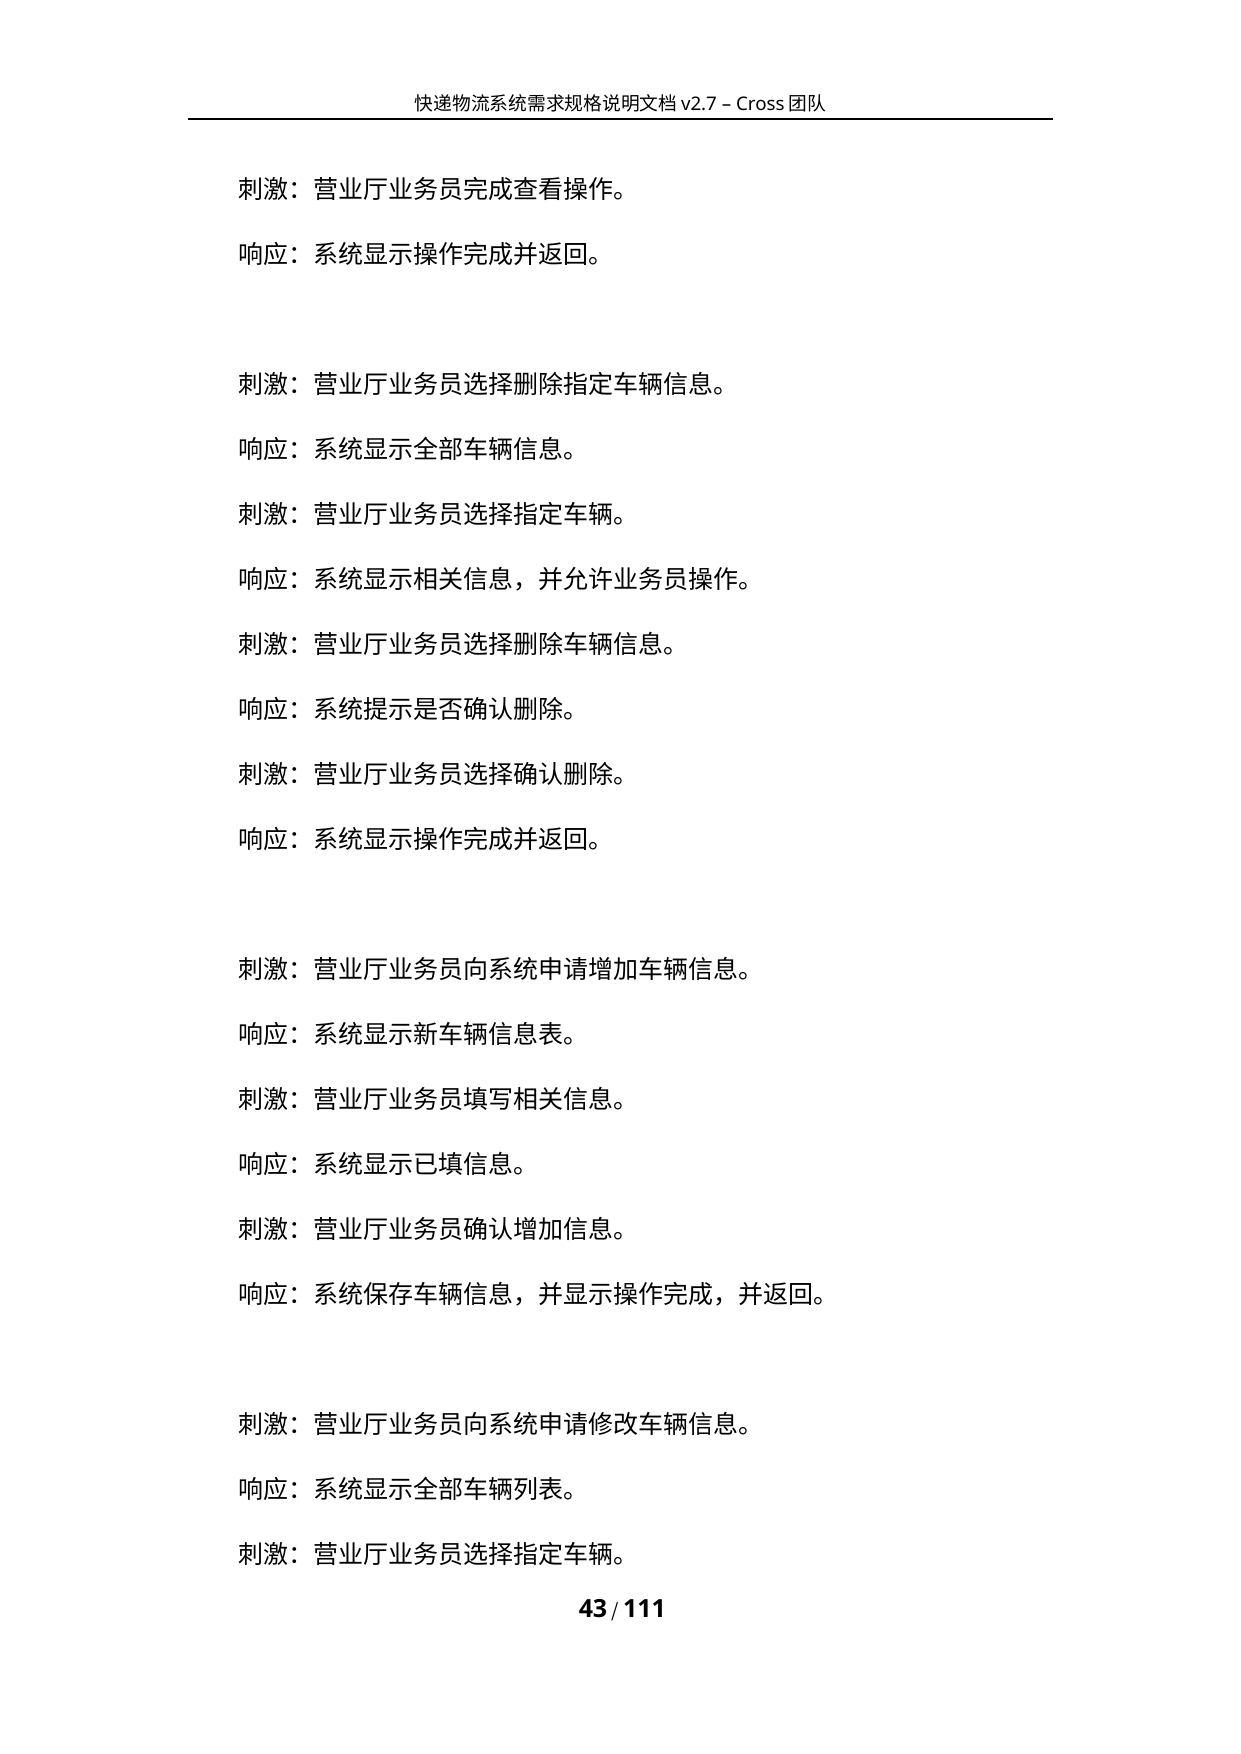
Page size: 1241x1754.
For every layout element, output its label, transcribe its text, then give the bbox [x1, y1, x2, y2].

text 刺激：营业厅业务员确认增加信息。 [187, 1196, 1053, 1261]
text 刺激：营业厅业务员选择指定车辆。 [187, 481, 1053, 546]
text 刺激：营业厅业务员填写相关信息。 [187, 1066, 1053, 1131]
text 刺激：营业厅业务员选择确认删除。 [187, 741, 1053, 806]
text 刺激：营业厅业务员向系统申请修改车辆信息。 [187, 1391, 1053, 1456]
text 响应：系统提示是否确认删除。 [187, 676, 1053, 741]
text 刺激：营业厅业务员向系统申请增加车辆信息。 [187, 936, 1053, 1001]
text 响应：系统显示全部车辆信息。 [187, 416, 1053, 481]
text 刺激：营业厅业务员选择删除指定车辆信息。 [187, 351, 1053, 416]
text 响应：系统显示操作完成并返回。 [187, 221, 1053, 286]
text 响应：系统显示已填信息。 [187, 1131, 1053, 1196]
text 刺激：营业厅业务员完成查看操作。 [187, 156, 1053, 221]
text 响应：系统显示操作完成并返回。 [187, 806, 1053, 871]
text 刺激：营业厅业务员选择指定车辆。 [187, 1521, 1053, 1586]
text 响应：系统显示全部车辆列表。 [187, 1456, 1053, 1521]
text 刺激：营业厅业务员选择删除车辆信息。 [187, 611, 1053, 676]
text 响应：系统显示相关信息，并允许业务员操作。 [187, 546, 1053, 611]
text 响应：系统显示新车辆信息表。 [187, 1001, 1053, 1066]
text 响应：系统保存车辆信息，并显示操作完成，并返回。 [187, 1261, 1053, 1326]
